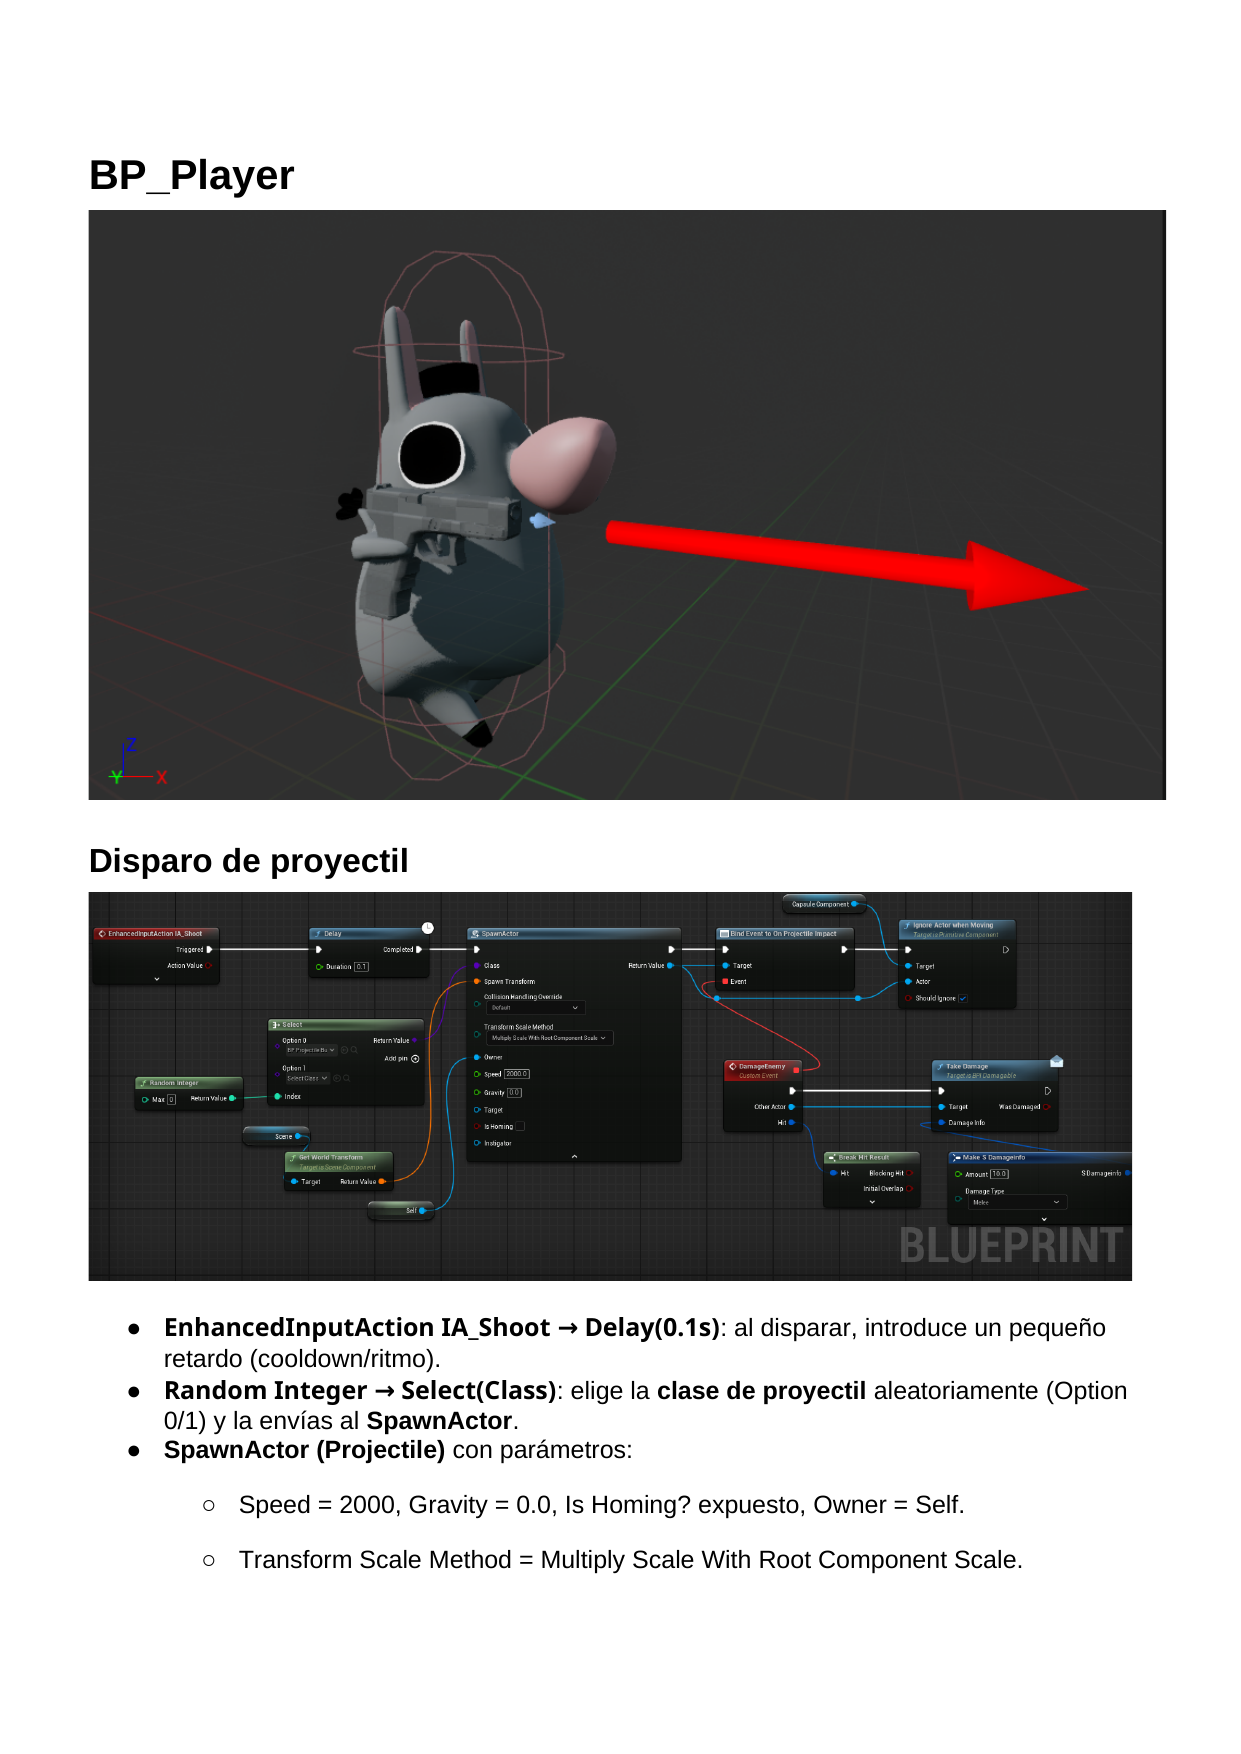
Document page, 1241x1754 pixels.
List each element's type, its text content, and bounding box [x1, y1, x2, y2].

picture [88, 210, 1167, 800]
list Random Integer → Select(Class): elige la clase de proyectil aleatoriamente (Option 0/1) y la envías al SpawnActor. [126, 1372, 1166, 1435]
subtitle Disparo de proyectil [88, 841, 1166, 880]
subtitle BP_Player [88, 150, 1166, 198]
list Transform Scale Method = Multiply Scale With Root Component Scale. [201, 1545, 1166, 1600]
list Speed = 2000, Gravity = 0.0, Is Homing? expuesto, Owner = Self. [201, 1490, 1166, 1545]
list EnhancedInputAction IA_Shoot → Delay(0.1s): al disparar, introduce un pequeño retardo (cooldown/ritmo). [126, 1309, 1166, 1372]
picture [88, 892, 1133, 1281]
list SpawnActor (Projectile) con parámetros: [126, 1435, 1166, 1490]
